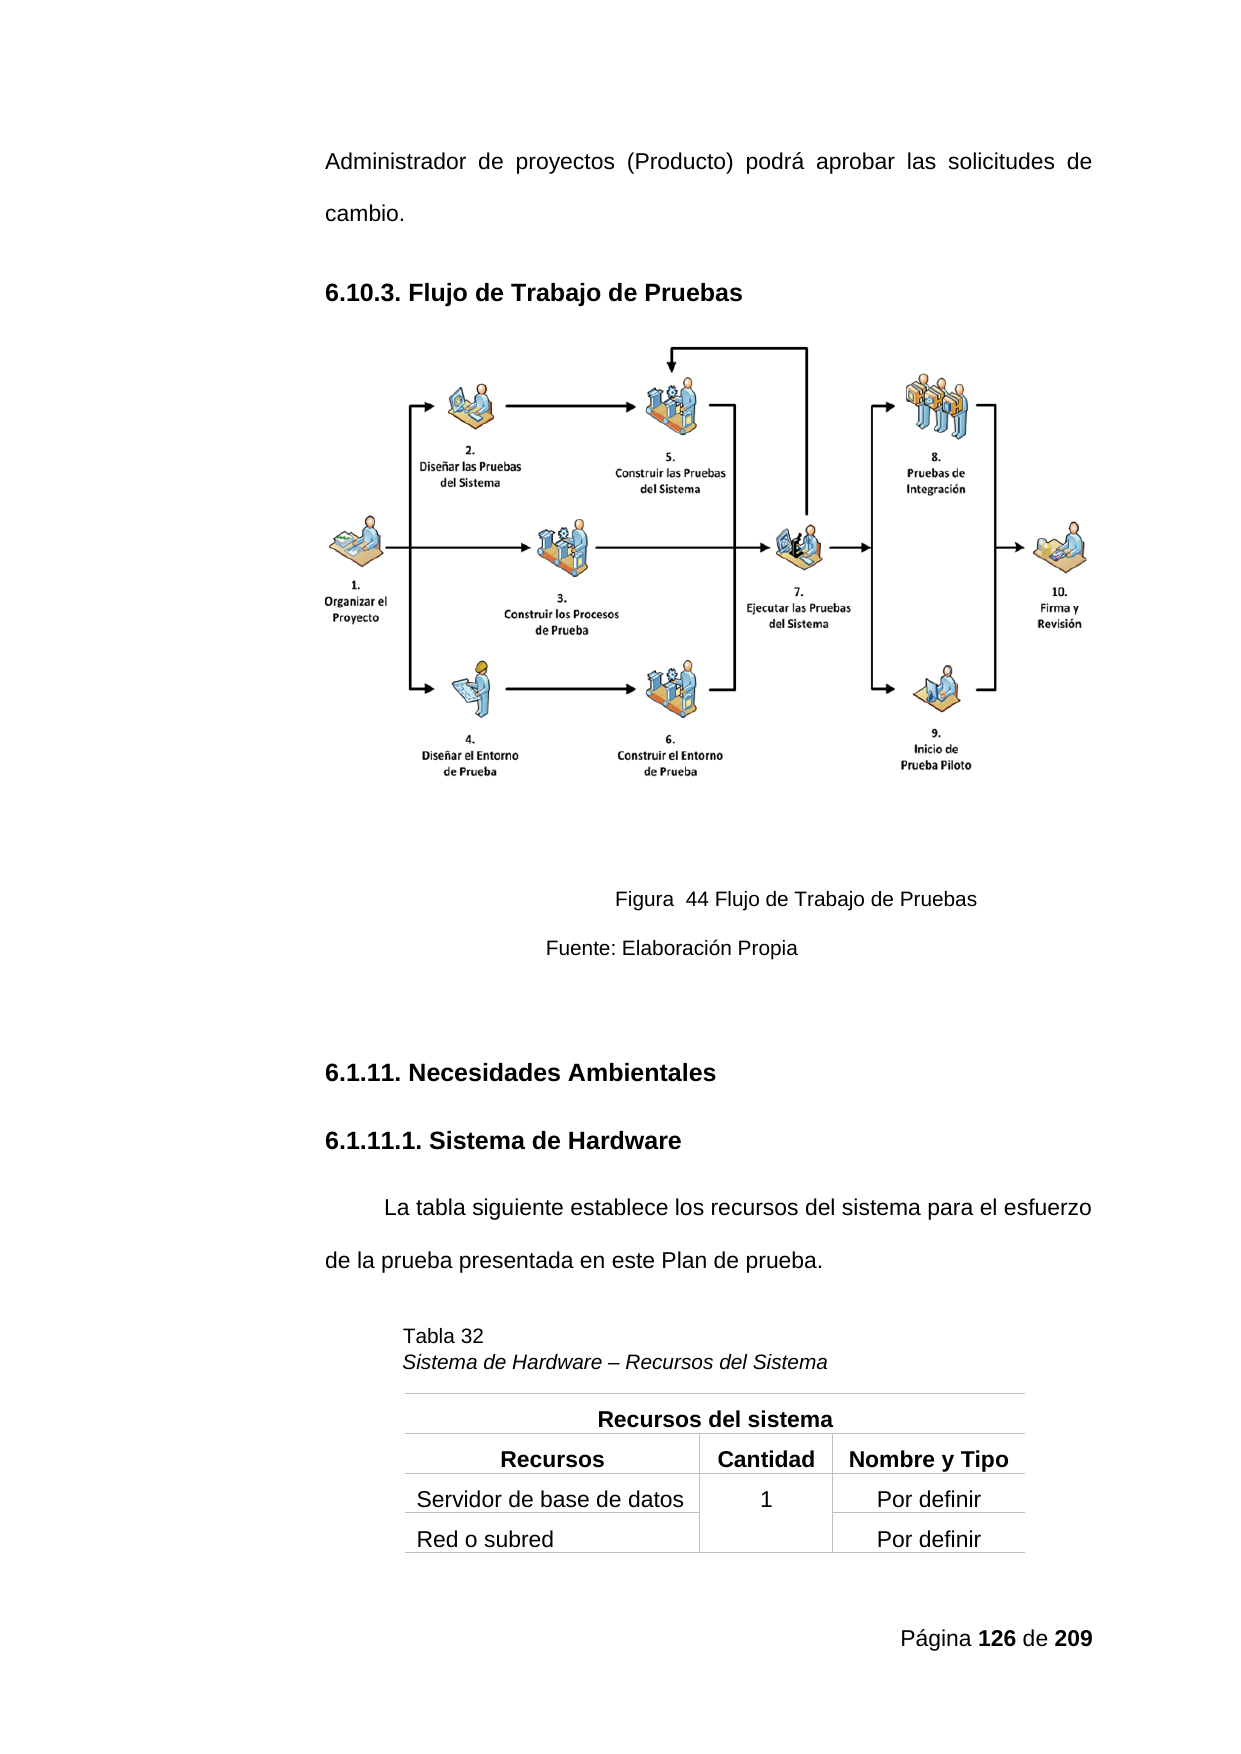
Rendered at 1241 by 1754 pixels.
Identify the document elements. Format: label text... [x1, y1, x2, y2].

picture [325, 346, 1087, 780]
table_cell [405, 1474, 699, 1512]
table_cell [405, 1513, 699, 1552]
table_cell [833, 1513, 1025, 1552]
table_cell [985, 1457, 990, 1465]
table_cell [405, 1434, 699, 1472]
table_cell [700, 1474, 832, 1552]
text Tabla 32 Sistema de Hardware – Recursos del Sistema [177, 1324, 1092, 1374]
text 6.10.3. Flujo de Trabajo de Pruebas [251, 278, 1092, 307]
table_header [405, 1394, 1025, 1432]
text 6.1.11.1. Sistema de Hardware [251, 1126, 1092, 1154]
text La tabla siguiente establece los recursos del sistema para el esfuerzo de la prueba presentada en este Plan de prueba. [325, 1194, 1092, 1273]
text Fuente: Elaboración Propia [177, 936, 1092, 960]
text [325, 148, 1092, 227]
text 6.1.11. Necesidades Ambientales [251, 1058, 1092, 1086]
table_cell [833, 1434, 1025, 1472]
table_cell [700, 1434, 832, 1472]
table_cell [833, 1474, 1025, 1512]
text Figura 50 Flujo de Trabajo de Pruebas [177, 887, 1092, 911]
